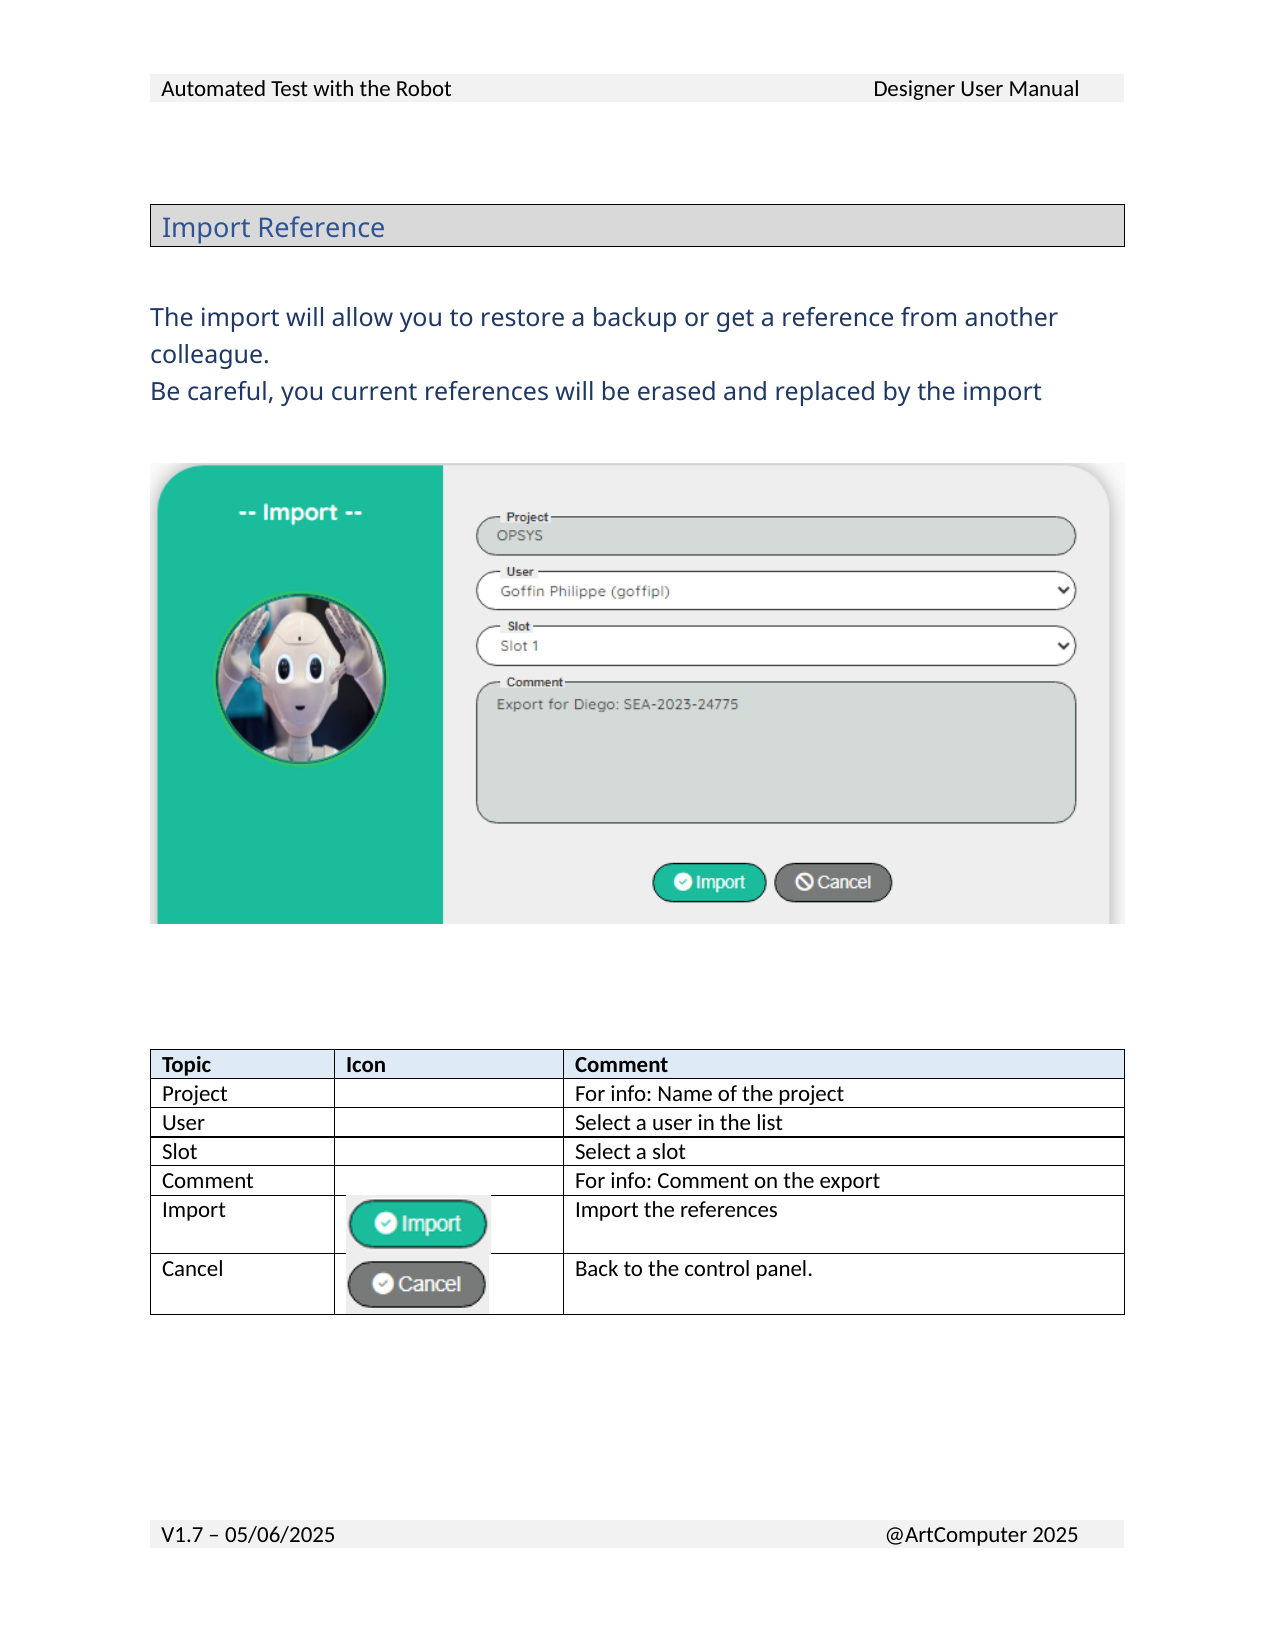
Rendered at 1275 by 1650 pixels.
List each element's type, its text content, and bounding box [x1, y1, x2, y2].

picture [150, 463, 1125, 924]
table_header Import Reference [151, 205, 1124, 246]
table_header Comment [564, 1050, 1124, 1078]
table_cell [335, 1079, 563, 1107]
table_cell [492, 1196, 563, 1253]
table_cell [335, 1196, 345, 1253]
table_cell Project [151, 1079, 334, 1107]
table_cell [335, 1138, 563, 1165]
table_cell User [151, 1108, 334, 1136]
table_cell [335, 1108, 563, 1136]
text The import will allow you to restore a backup or get a reference from another colleague. Be careful, you current references will be erased and replaced by the import [150, 300, 1125, 408]
table_cell Back to the control panel. [564, 1254, 1124, 1313]
table_cell [489, 1254, 563, 1313]
table_header Icon [335, 1050, 563, 1078]
table_cell Comment [151, 1166, 334, 1194]
table_cell For info: Name of the project [564, 1079, 1124, 1107]
picture [345, 1195, 492, 1314]
table_cell Cancel [151, 1254, 334, 1313]
table_header Topic [151, 1050, 334, 1078]
table_cell Select a user in the list [564, 1108, 1124, 1136]
table_cell [335, 1254, 345, 1313]
table_cell Import [151, 1196, 334, 1253]
table_cell Import the references [564, 1196, 1124, 1253]
table_cell [335, 1166, 563, 1194]
table_cell Select a slot [564, 1138, 1124, 1165]
table_cell Slot [151, 1138, 334, 1165]
table_cell For info: Comment on the export [564, 1166, 1124, 1194]
